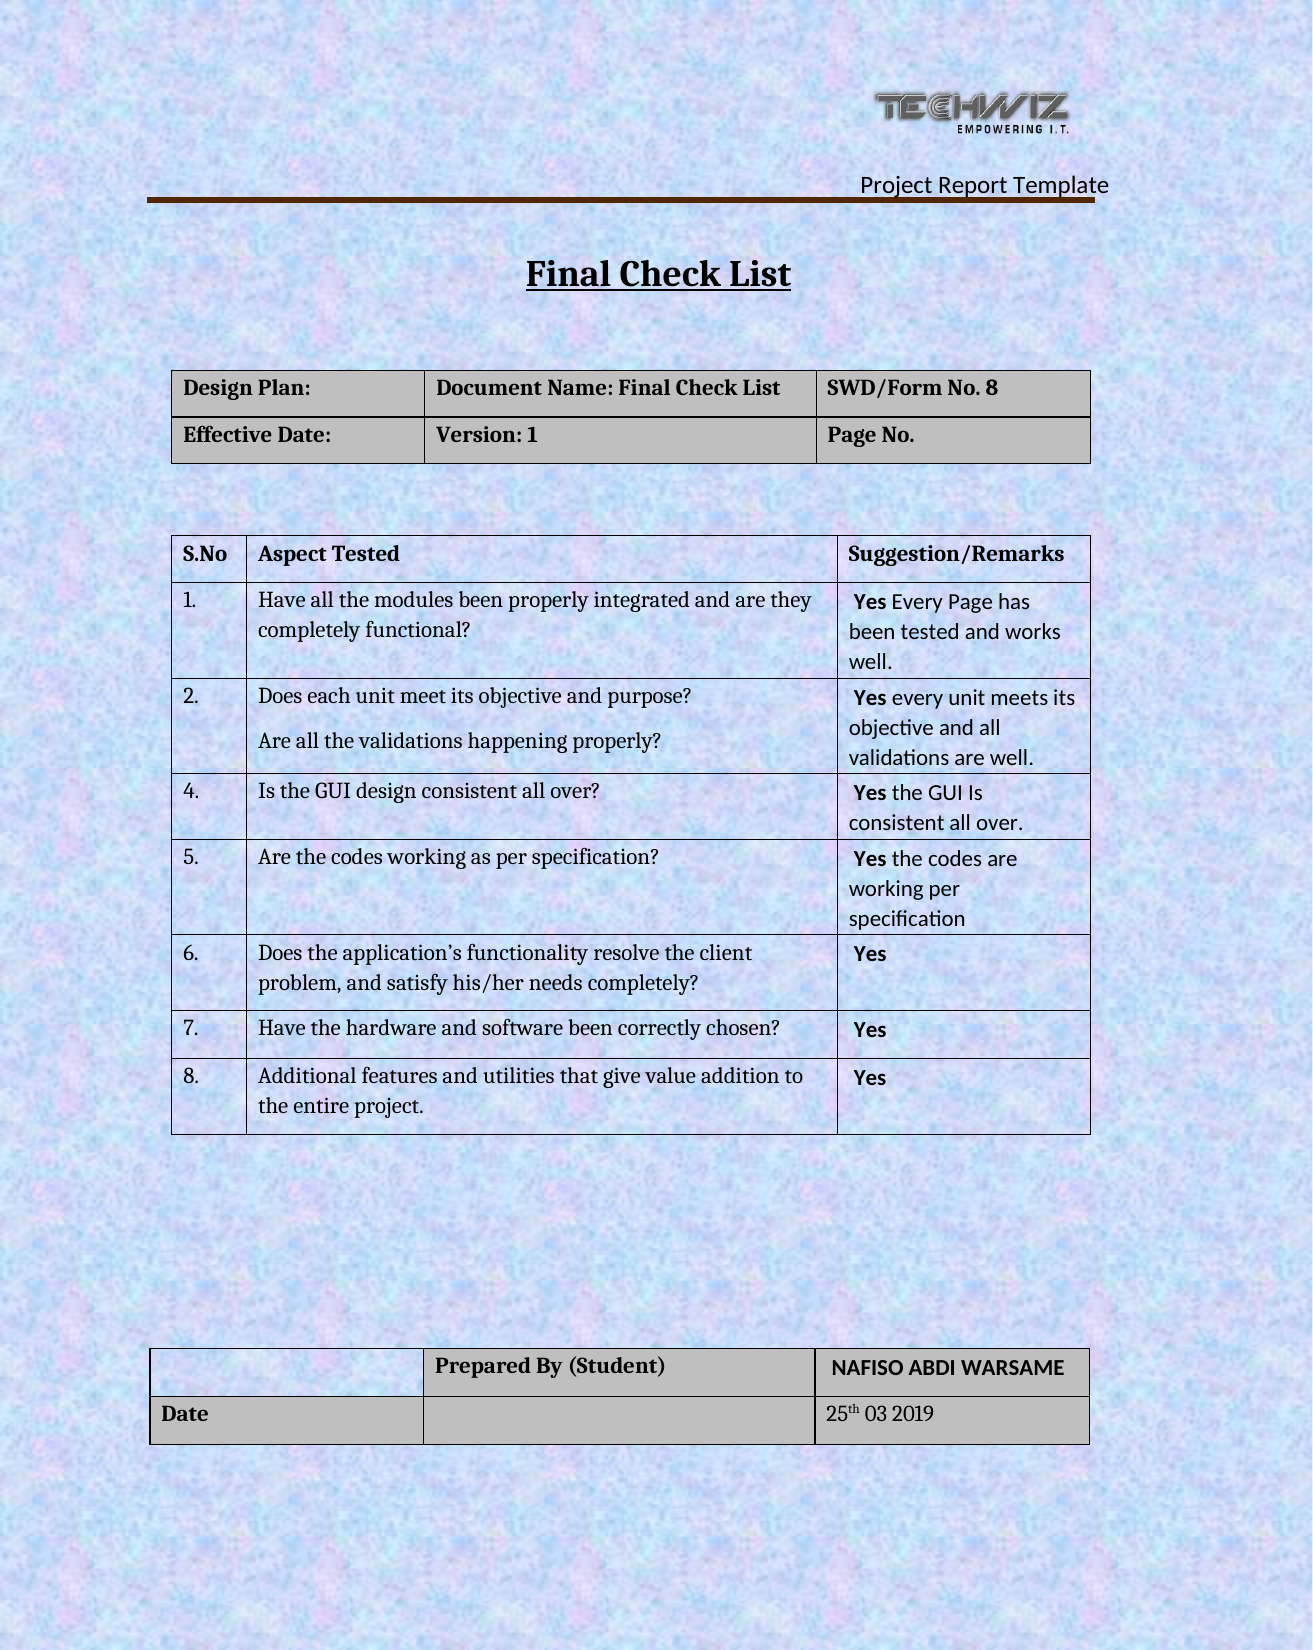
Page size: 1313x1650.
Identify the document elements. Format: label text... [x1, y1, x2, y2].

picture [0, 0, 1313, 1650]
table_cell Does the application’s functionality resolve the client problem, and satisfy his/her needs completely? [247, 935, 837, 1010]
table_header Design Plan: [172, 371, 424, 416]
table_cell [424, 1397, 814, 1444]
table_cell Version: 1 [425, 418, 816, 463]
table_cell 4. [172, 774, 246, 839]
table_cell Date [151, 1397, 423, 1444]
table_cell Yes [838, 1059, 1090, 1133]
table_cell Effective Date: [172, 418, 424, 463]
table_cell 2. [172, 679, 246, 773]
table_header SWD/Form No. 8 [817, 371, 1090, 416]
table_cell Page No. [817, 418, 1090, 463]
table_cell 5. [172, 840, 246, 934]
table_header Prepared By (Student) [424, 1349, 814, 1396]
table_cell 1. [172, 583, 246, 678]
table_header Aspect Tested [247, 536, 837, 582]
table_cell Yes [838, 1011, 1090, 1058]
table_cell Is the GUI design consistent all over? [247, 774, 837, 839]
table_header [151, 1349, 423, 1396]
table_header Suggestion/Remarks [838, 536, 1090, 582]
table_cell Yes every unit meets its objective and all validations are well. [838, 679, 1090, 773]
table_header S.No [172, 536, 246, 582]
table_cell 25th 03 2019 [816, 1397, 1089, 1444]
table_cell Yes the codes are working per specification [838, 840, 1090, 934]
table_cell Yes Every Page has been tested and works well. [838, 583, 1090, 678]
table_header Document Name: Final Check List [425, 371, 816, 416]
table_cell Does each unit meet its objective and purpose? Are all the validations happening properly? [247, 679, 837, 773]
table_cell Are the codes working as per specification? [247, 840, 837, 934]
table_cell Yes the GUI Is consistent all over. [838, 774, 1090, 839]
table_cell 6. [172, 935, 246, 1010]
table_cell Have the hardware and software been correctly chosen? [247, 1011, 837, 1058]
table_cell Have all the modules been properly integrated and are they completely functional? [247, 583, 837, 678]
table_cell 8. [172, 1059, 246, 1133]
text Final Check List [150, 252, 791, 296]
table_cell 7. [172, 1011, 246, 1058]
table_cell Yes [838, 935, 1090, 1010]
table_cell Additional features and utilities that give value addition to the entire project. [247, 1059, 837, 1133]
table_header NAFISO ABDI WARSAME [816, 1349, 1089, 1396]
